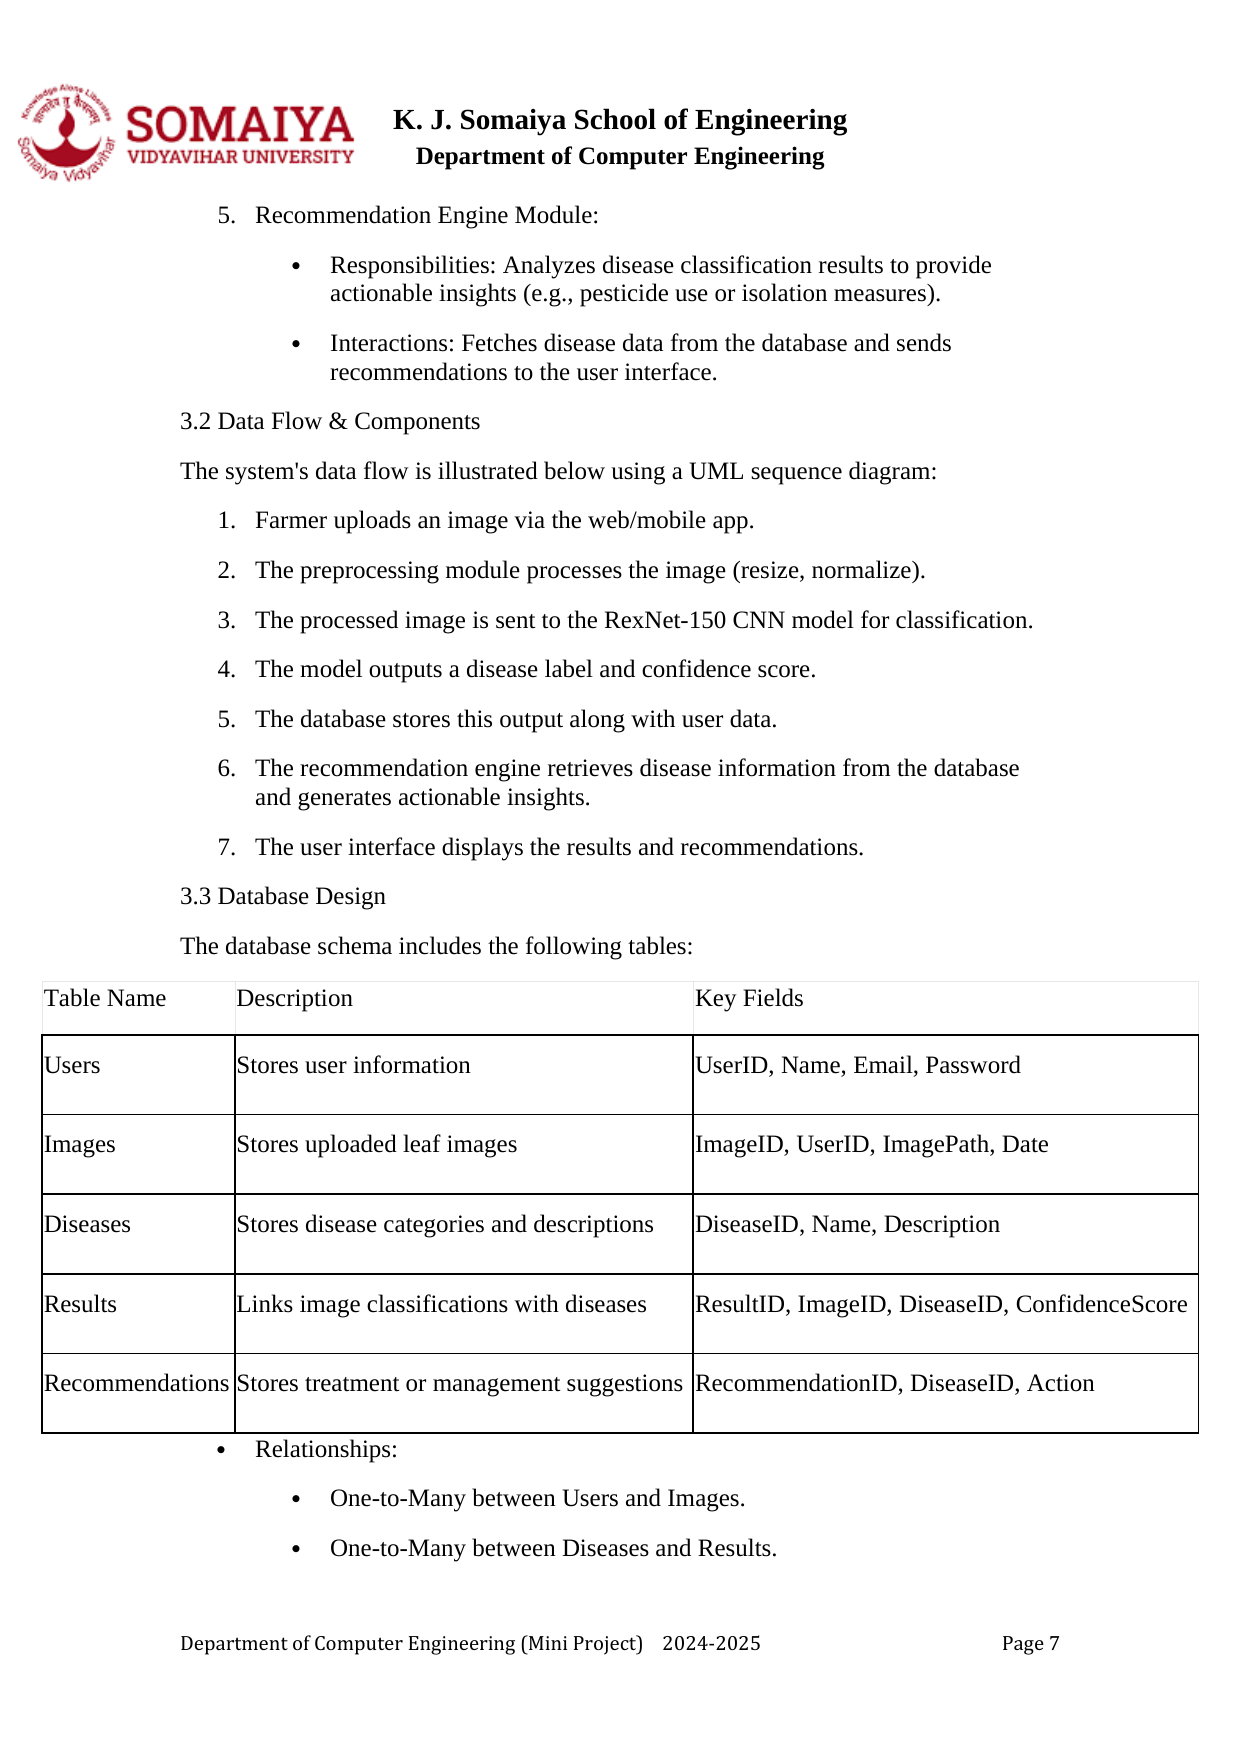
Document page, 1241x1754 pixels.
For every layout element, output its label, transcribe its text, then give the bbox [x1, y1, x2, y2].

table_cell Stores treatment or management suggestions [236, 1354, 692, 1432]
text The system's data flow is illustrated below using a UML sequence diagram: [180, 456, 1060, 485]
table_cell Links image classifications with diseases [236, 1275, 692, 1353]
table_cell ImageID, UserID, ImagePath, Date [694, 1115, 1198, 1193]
table_cell Users [43, 1036, 234, 1113]
list Relationships: [217, 1434, 1060, 1463]
table_cell Stores user information [236, 1036, 692, 1113]
table_cell UserID, Name, Email, Password [694, 1036, 1198, 1113]
list One-to-Many between Users and Images. [292, 1483, 1060, 1512]
table_cell DiseaseID, Name, Description [694, 1195, 1198, 1273]
table_header Table Name [43, 982, 235, 1034]
table_cell RecommendationID, DiseaseID, Action [694, 1354, 1198, 1432]
list Interactions: Fetches disease data from the database and sends recommendations to the user interface. [292, 328, 1060, 386]
table_header Description [236, 982, 693, 1034]
text 3.2 Data Flow & Components [180, 406, 1060, 435]
list Farmer uploads an image via the web/mobile app. [217, 506, 1060, 534]
list One-to-Many between Diseases and Results. [292, 1533, 1060, 1562]
picture [9, 79, 362, 200]
list The model outputs a disease label and confidence score. [217, 654, 1060, 683]
table_header Key Fields [694, 982, 1198, 1034]
table_cell Diseases [43, 1195, 234, 1273]
table_cell Recommendations [43, 1354, 234, 1432]
table_cell Images [43, 1115, 234, 1193]
text The database schema includes the following tables: [180, 931, 1060, 960]
table_cell Stores uploaded leaf images [236, 1115, 692, 1193]
list Recommendation Engine Module: [217, 200, 1060, 229]
text 3.3 Database Design [180, 881, 1060, 910]
list The database stores this output along with user data. [217, 704, 1060, 733]
table_cell ResultID, ImageID, DiseaseID, ConfidenceScore [694, 1275, 1198, 1353]
list The preprocessing module processes the image (resize, normalize). [217, 555, 1060, 584]
list The processed image is sent to the RexNet-150 CNN model for classification. [217, 605, 1060, 633]
table_cell Stores disease categories and descriptions [236, 1195, 692, 1273]
list Responsibilities: Analyzes disease classification results to provide actionable insights (e.g., pesticide use or isolation measures). [292, 250, 1060, 307]
list The user interface displays the results and recommendations. [217, 832, 1060, 861]
table_cell Results [43, 1275, 234, 1353]
list The recommendation engine retrieves disease information from the database and generates actionable insights. [217, 753, 1060, 811]
